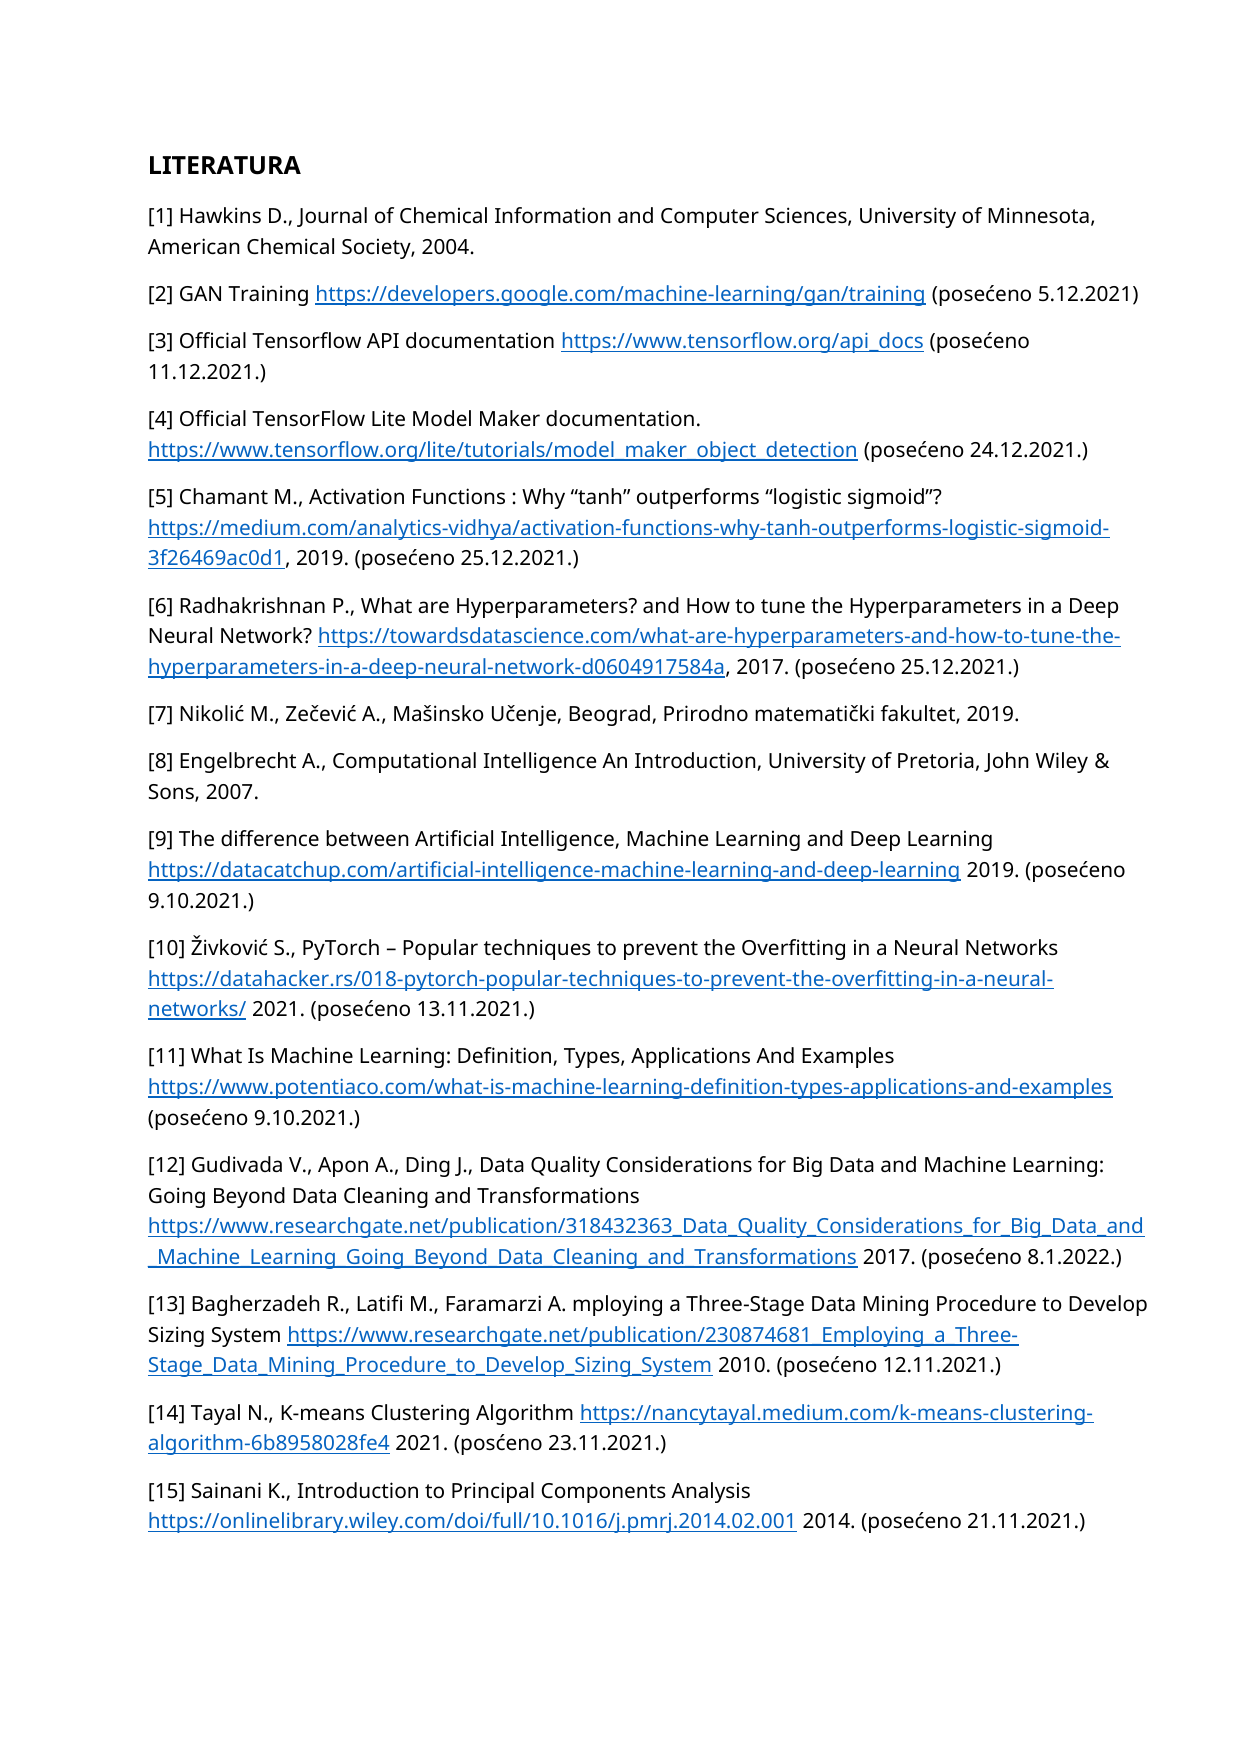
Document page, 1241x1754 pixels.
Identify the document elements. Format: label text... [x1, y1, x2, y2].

text [14] Tayal N., K-means Clustering Algorithm https://nancytayal.medium.com/k-means-clustering-algorithm-6b8958028fe4 2021. (posćeno 23.11.2021.) [148, 1398, 1152, 1457]
text [4] Official TensorFlow Lite Model Maker documentation. https://www.tensorflow.org/lite/tutorials/model_maker_object_detection (posećeno 24.12.2021.) [148, 404, 1152, 463]
text [10] Živković S., PyTorch – Popular techniques to prevent the Overfitting in a Neural Networks https://datahacker.rs/018-pytorch-popular-techniques-to-prevent-the-overfitting-in-a-neural-networks/ 2021. (posećeno 13.11.2021.) [148, 933, 1152, 1023]
text [8] Engelbrecht A., Computational Intelligence An Introduction, University of Pretoria, John Wiley & Sons, 2007. [148, 747, 1152, 806]
text [7] Nikolić M., Zečević A., Mašinsko Učenje, Beograd, Prirodno matematički fakultet, 2019. [148, 699, 1152, 728]
text [12] Gudivada V., Apon A., Ding J., Data Quality Considerations for Big Data and Machine Learning: Going Beyond Data Cleaning and Transformations https://www.researchgate.net/publication/318432363_Data_Quality_Considerations_for_Big_Data_and_Machine_Learning_Going_Beyond_Data_Cleaning_and_Transformations 2017. (posećeno 8.1.2022.) [148, 1150, 1152, 1270]
text [15] Sainani K., Introduction to Principal Components Analysis https://onlinelibrary.wiley.com/doi/full/10.1016/j.pmrj.2014.02.001 2014. (posećeno 21.11.2021.) [148, 1476, 1152, 1535]
text [3] Official Tensorflow API documentation https://www.tensorflow.org/api_docs (posećeno 11.12.2021.) [148, 326, 1152, 385]
text [6] Radhakrishnan P., What are Hyperparameters? and How to tune the Hyperparameters in a Deep Neural Network? https://towardsdatascience.com/what-are-hyperparameters-and-how-to-tune-the-hyperparameters-in-a-deep-neural-network-d0604917584a, 2017. (posećeno 25.12.2021.) [148, 591, 1152, 680]
text [5] Chamant M., Activation Functions : Why “tanh” outperforms “logistic sigmoid”? https://medium.com/analytics-vidhya/activation-functions-why-tanh-outperforms-logistic-sigmoid-3f26469ac0d1, 2019. (posećeno 25.12.2021.) [148, 482, 1152, 572]
subtitle LITERATURA [148, 148, 1152, 182]
text [13] Bagherzadeh R., Latifi M., Faramarzi A. mploying a Three-Stage Data Mining Procedure to Develop Sizing System https://www.researchgate.net/publication/230874681_Employing_a_Three-Stage_Data_Mining_Procedure_to_Develop_Sizing_System 2010. (posećeno 12.11.2021.) [148, 1289, 1152, 1379]
text [9] The difference between Artificial Intelligence, Machine Learning and Deep Learning https://datacatchup.com/artificial-intelligence-machine-learning-and-deep-learning 2019. (posećeno 9.10.2021.) [148, 824, 1152, 914]
text [1] Hawkins D., Journal of Chemical Information and Computer Sciences, University of Minnesota, American Chemical Society, 2004. [148, 201, 1152, 260]
text [11] What Is Machine Learning: Definition, Types, Applications And Examples https://www.potentiaco.com/what-is-machine-learning-definition-types-applications-and-examples (posećeno 9.10.2021.) [148, 1042, 1152, 1131]
text [2] GAN Training https://developers.google.com/machine-learning/gan/training (posećeno 5.12.2021) [148, 279, 1152, 307]
